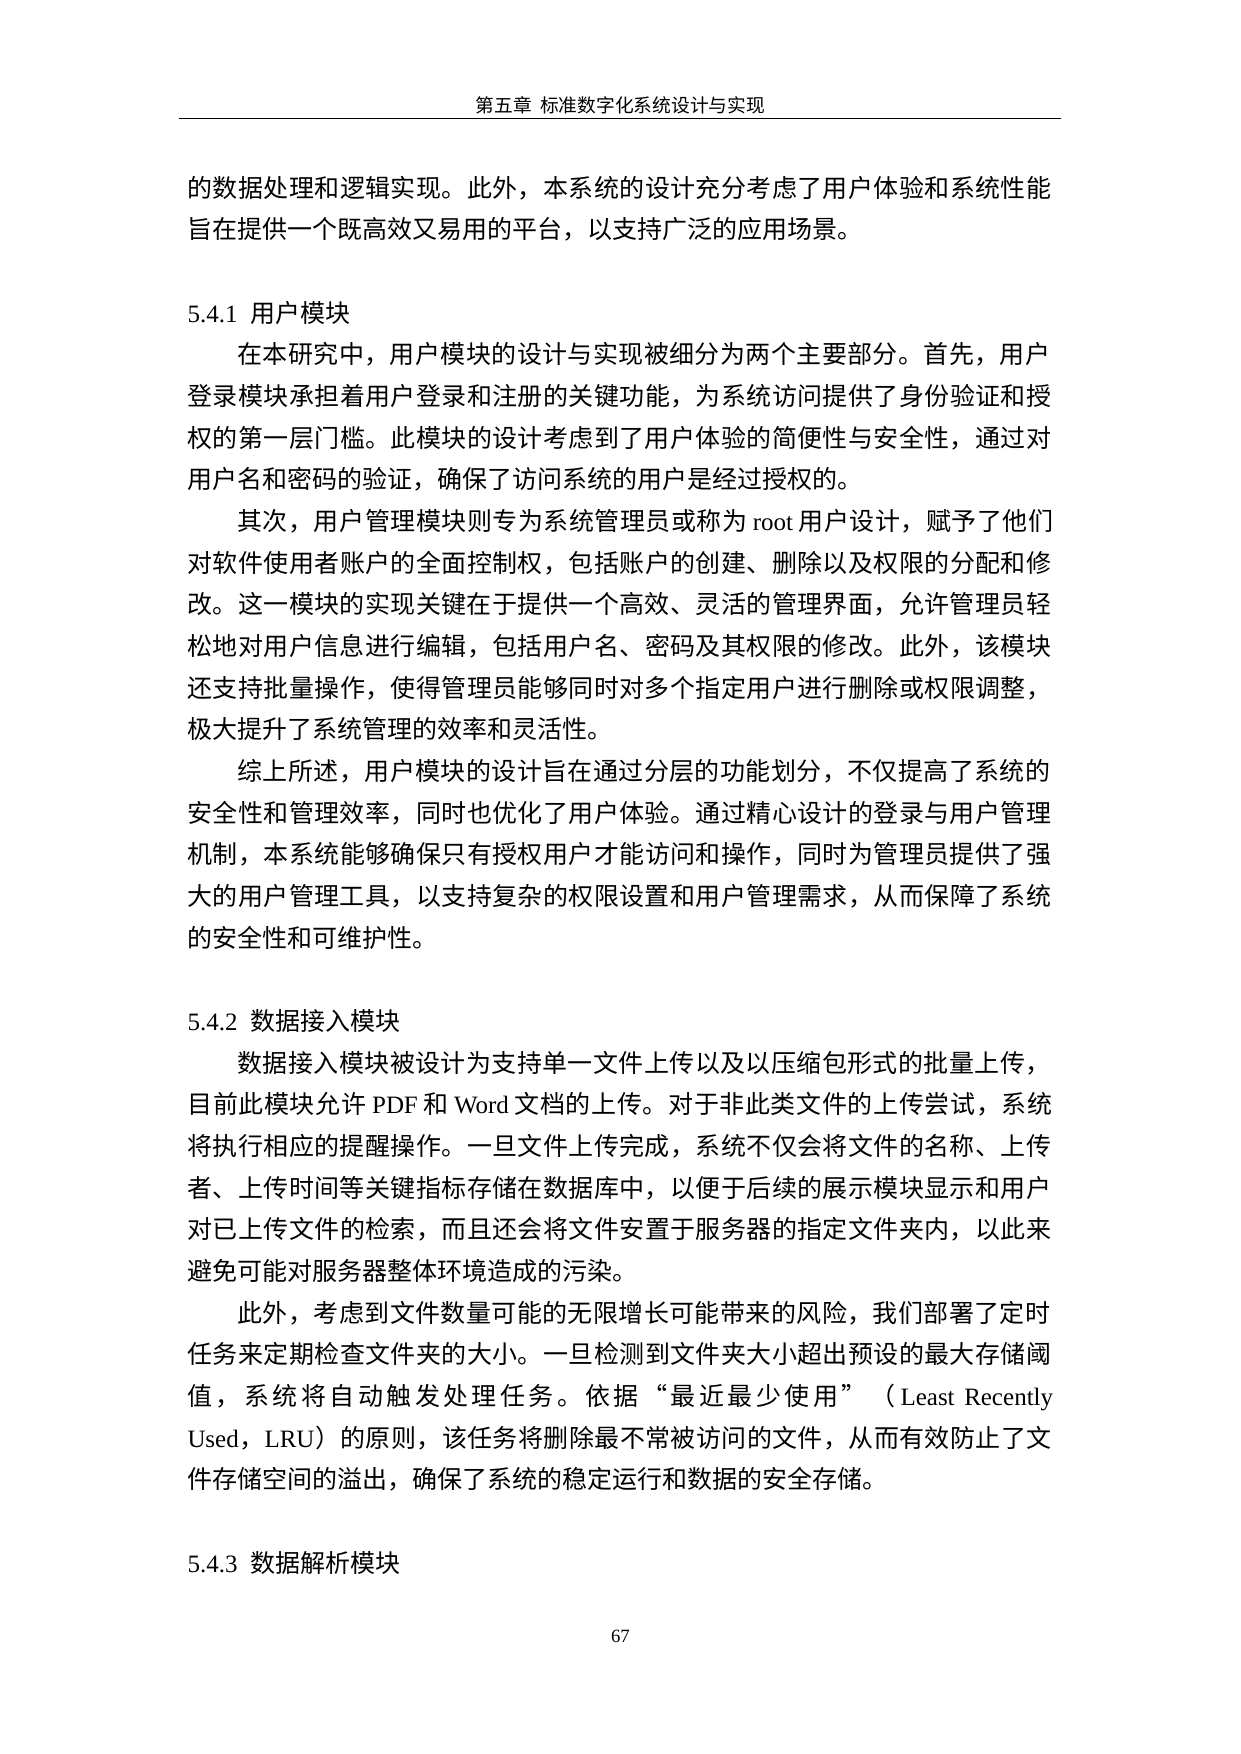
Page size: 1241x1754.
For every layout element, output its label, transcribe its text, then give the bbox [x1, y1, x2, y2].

text 在本研究中，用户模块的设计与实现被细分为两个主要部分。首先，用户登录模块承担着用户登录和注册的关键功能，为系统访问提供了身份验证和授权的第一层门槛。此模块的设计考虑到了用户体验的简便性与安全性，通过对用户名和密码的验证，确保了访问系统的用户是经过授权的。 [187, 331, 1053, 497]
text 5.4.3 数据解析模块 [187, 1539, 1053, 1581]
text 5.4.2 数据接入模块 [187, 997, 1053, 1039]
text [187, 164, 1053, 247]
text 综上所述，用户模块的设计旨在通过分层的功能划分，不仅提高了系统的安全性和管理效率，同时也优化了用户体验。通过精心设计的登录与用户管理机制，本系统能够确保只有授权用户才能访问和操作，同时为管理员提供了强大的用户管理工具，以支持复杂的权限设置和用户管理需求，从而保障了系统的安全性和可维护性。 [187, 747, 1053, 956]
text 此外，考虑到文件数量可能的无限增长可能带来的风险，我们部署了定时任务来定期检查文件夹的大小。一旦检测到文件夹大小超出预设的最大存储阈值，系统将自动触发处理任务。依据“最近最少使用”（Least Recently Used，LRU）的原则，该任务将删除最不常被访问的文件，从而有效防止了文件存储空间的溢出，确保了系统的稳定运行和数据的安全存储。 [187, 1289, 1053, 1497]
text 5.4.1 用户模块 [187, 289, 1053, 331]
text 其次，用户管理模块则专为系统管理员或称为root用户设计，赋予了他们对软件使用者账户的全面控制权，包括账户的创建、删除以及权限的分配和修改。这一模块的实现关键在于提供一个高效、灵活的管理界面，允许管理员轻松地对用户信息进行编辑，包括用户名、密码及其权限的修改。此外，该模块还支持批量操作，使得管理员能够同时对多个指定用户进行删除或权限调整，极大提升了系统管理的效率和灵活性。 [187, 497, 1053, 747]
text 数据接入模块被设计为支持单一文件上传以及以压缩包形式的批量上传，目前此模块允许PDF和Word文档的上传。对于非此类文件的上传尝试，系统将执行相应的提醒操作。一旦文件上传完成，系统不仅会将文件的名称、上传者、上传时间等关键指标存储在数据库中，以便于后续的展示模块显示和用户对已上传文件的检索，而且还会将文件安置于服务器的指定文件夹内，以此来避免可能对服务器整体环境造成的污染。 [187, 1039, 1053, 1289]
